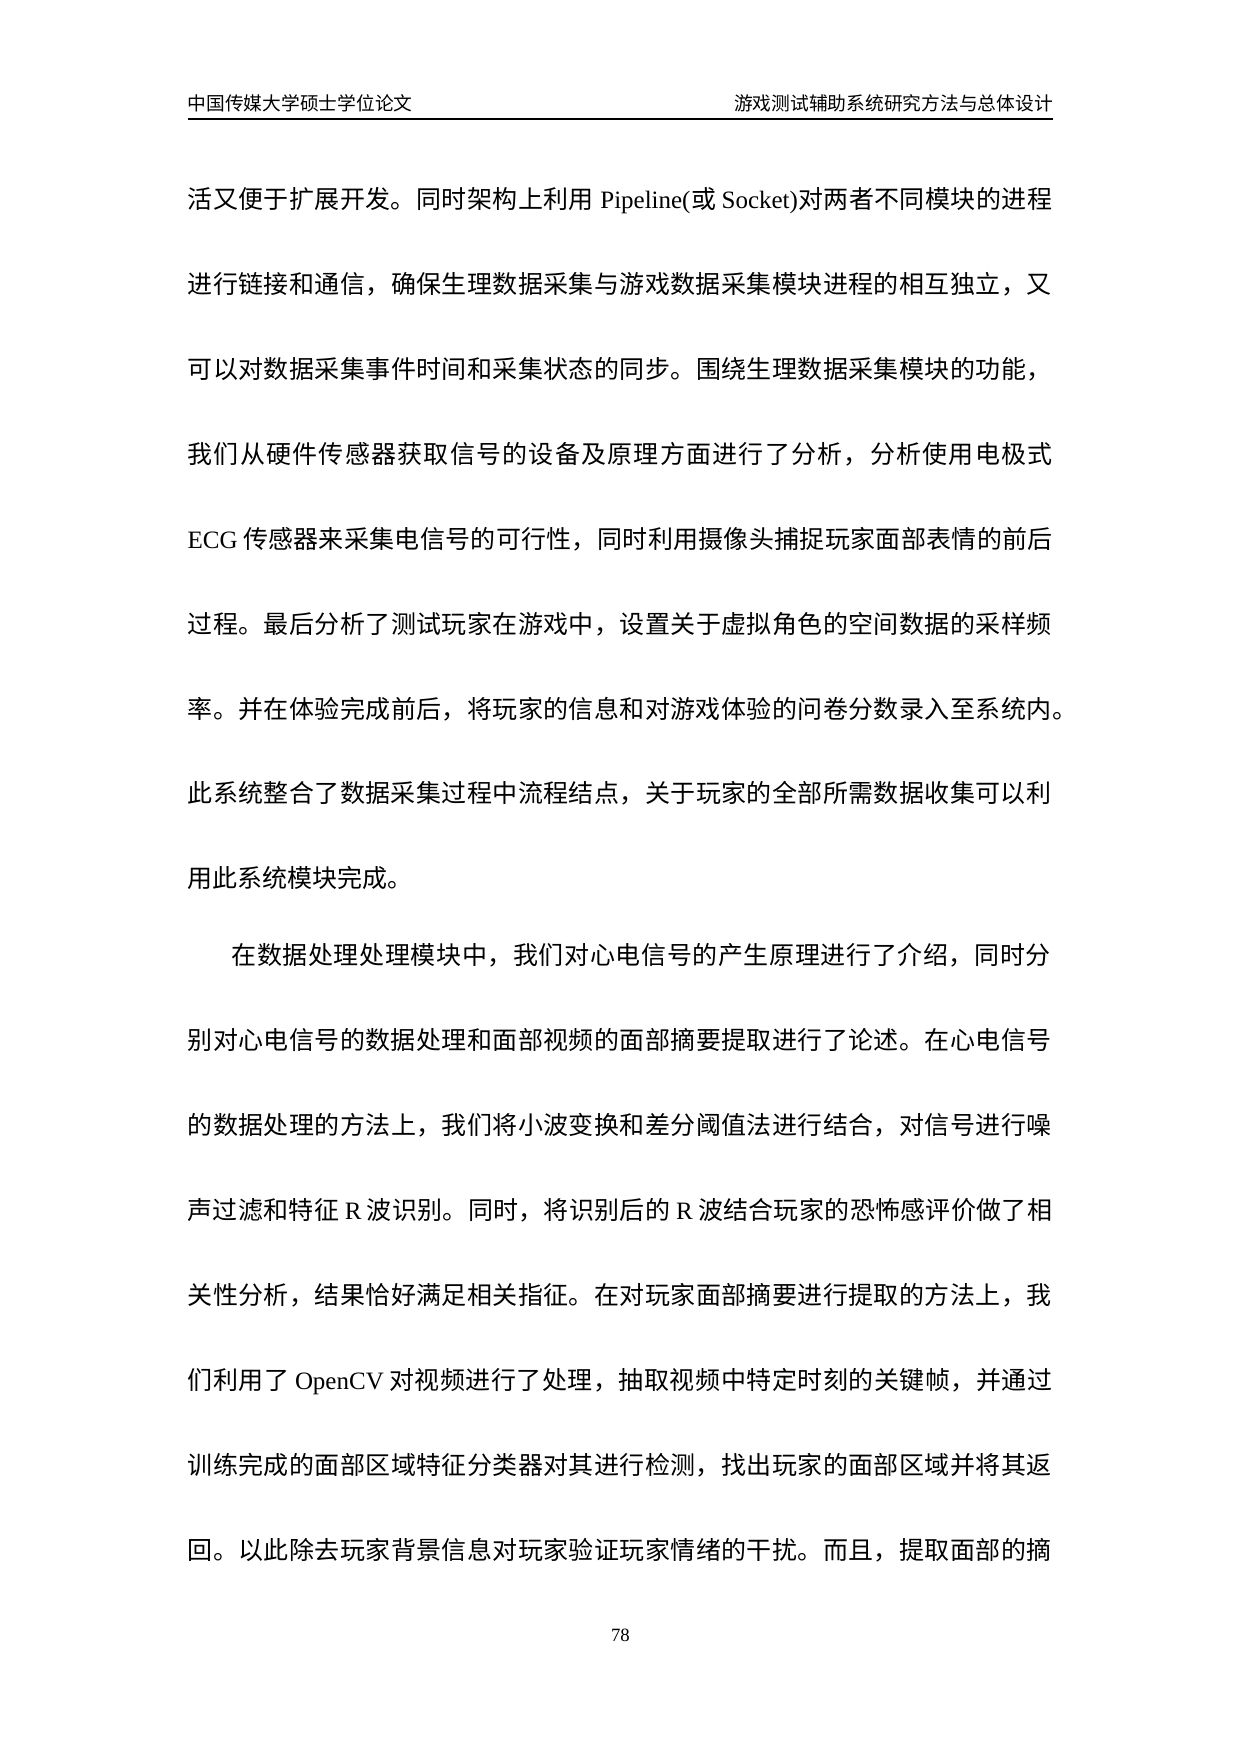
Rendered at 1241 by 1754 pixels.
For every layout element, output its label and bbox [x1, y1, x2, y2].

text [187, 164, 1053, 911]
text [187, 920, 1053, 1582]
